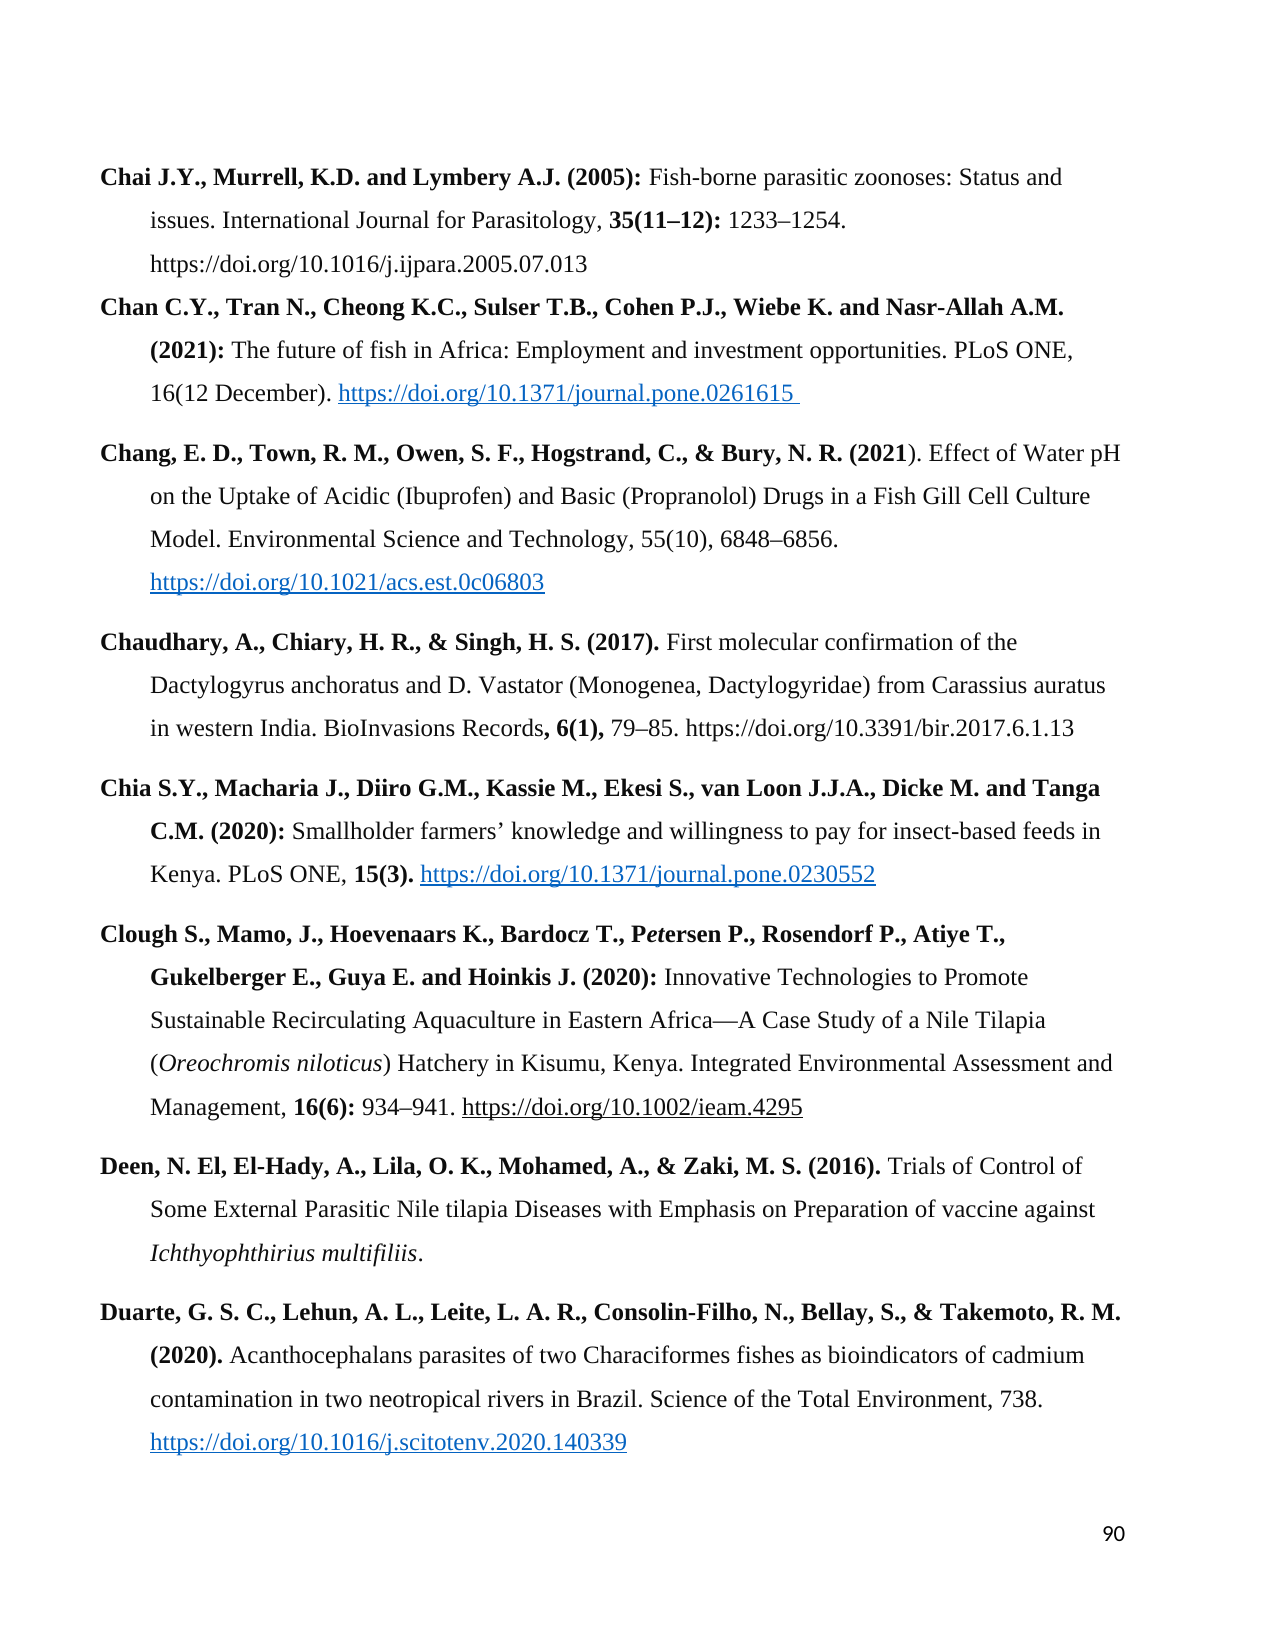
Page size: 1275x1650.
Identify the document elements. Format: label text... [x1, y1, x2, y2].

text Deen, N. El, El-Hady, A., Lila, O. K., Mohamed, A., & Zaki, M. S. (2016). Trials of Control of Some External Parasitic Nile tilapia Diseases with Emphasis on Preparation of vaccine against Ichthyophthirius multifiliis. [100, 1151, 1125, 1266]
text Duarte, G. S. C., Lehun, A. L., Leite, L. A. R., Consolin-Filho, N., Bellay, S., & Takemoto, R. M. (2020). Acanthocephalans parasites of two Characiformes fishes as bioindicators of cadmium contamination in two neotropical rivers in Brazil. Science of the Total Environment, 738. https://doi.org/10.1016/j.scitotenv.2020.140339 [100, 1297, 1125, 1456]
text Chang, E. D., Town, R. M., Owen, S. F., Hogstrand, C., & Bury, N. R. (2021). Effect of Water pH on the Uptake of Acidic (Ibuprofen) and Basic (Propranolol) Drugs in a Fish Gill Cell Culture Model. Environmental Science and Technology, 55(10), 6848–6856. https://doi.org/10.1021/acs.est.0c06803 [100, 438, 1125, 596]
text Chai J.Y., Murrell, K.D. and Lymbery A.J. (2005): Fish-borne parasitic zoonoses: Status and issues. International Journal for Parasitology, 35(11–12): 1233–1254. https://doi.org/10.1016/j.ijpara.2005.07.013 [100, 162, 1125, 277]
text Clough S., Mamo, J., Hoevenaars K., Bardocz T., Petersen P., Rosendorf P., Atiye T., Gukelberger E., Guya E. and Hoinkis J. (2020): Innovative Technologies to Promote Sustainable Recirculating Aquaculture in Eastern Africa—A Case Study of a Nile Tilapia (Oreochromis niloticus) Hatchery in Kisumu, Kenya. Integrated Environmental Assessment and Management, 16(6): 934–941. https://doi.org/10.1002/ieam.4295 [100, 919, 1125, 1120]
text Chaudhary, A., Chiary, H. R., & Singh, H. S. (2017). First molecular confirmation of the Dactylogyrus anchoratus and D. Vastator (Monogenea, Dactylogyridae) from Carassius auratus in western India. BioInvasions Records, 6(1), 79–85. https://doi.org/10.3391/bir.2017.6.1.13 [100, 627, 1125, 742]
text Chia S.Y., Macharia J., Diiro G.M., Kassie M., Ekesi S., van Loon J.J.A., Dicke M. and Tanga C.M. (2020): Smallholder farmers’ knowledge and willingness to pay for insect-based feeds in Kenya. PLoS ONE, 15(3). https://doi.org/10.1371/journal.pone.0230552 [100, 773, 1125, 888]
text Chan C.Y., Tran N., Cheong K.C., Sulser T.B., Cohen P.J., Wiebe K. and Nasr-Allah A.M. (2021): The future of fish in Africa: Employment and investment opportunities. PLoS ONE, 16(12 December). https://doi.org/10.1371/journal.pone.0261615 [100, 292, 1125, 407]
